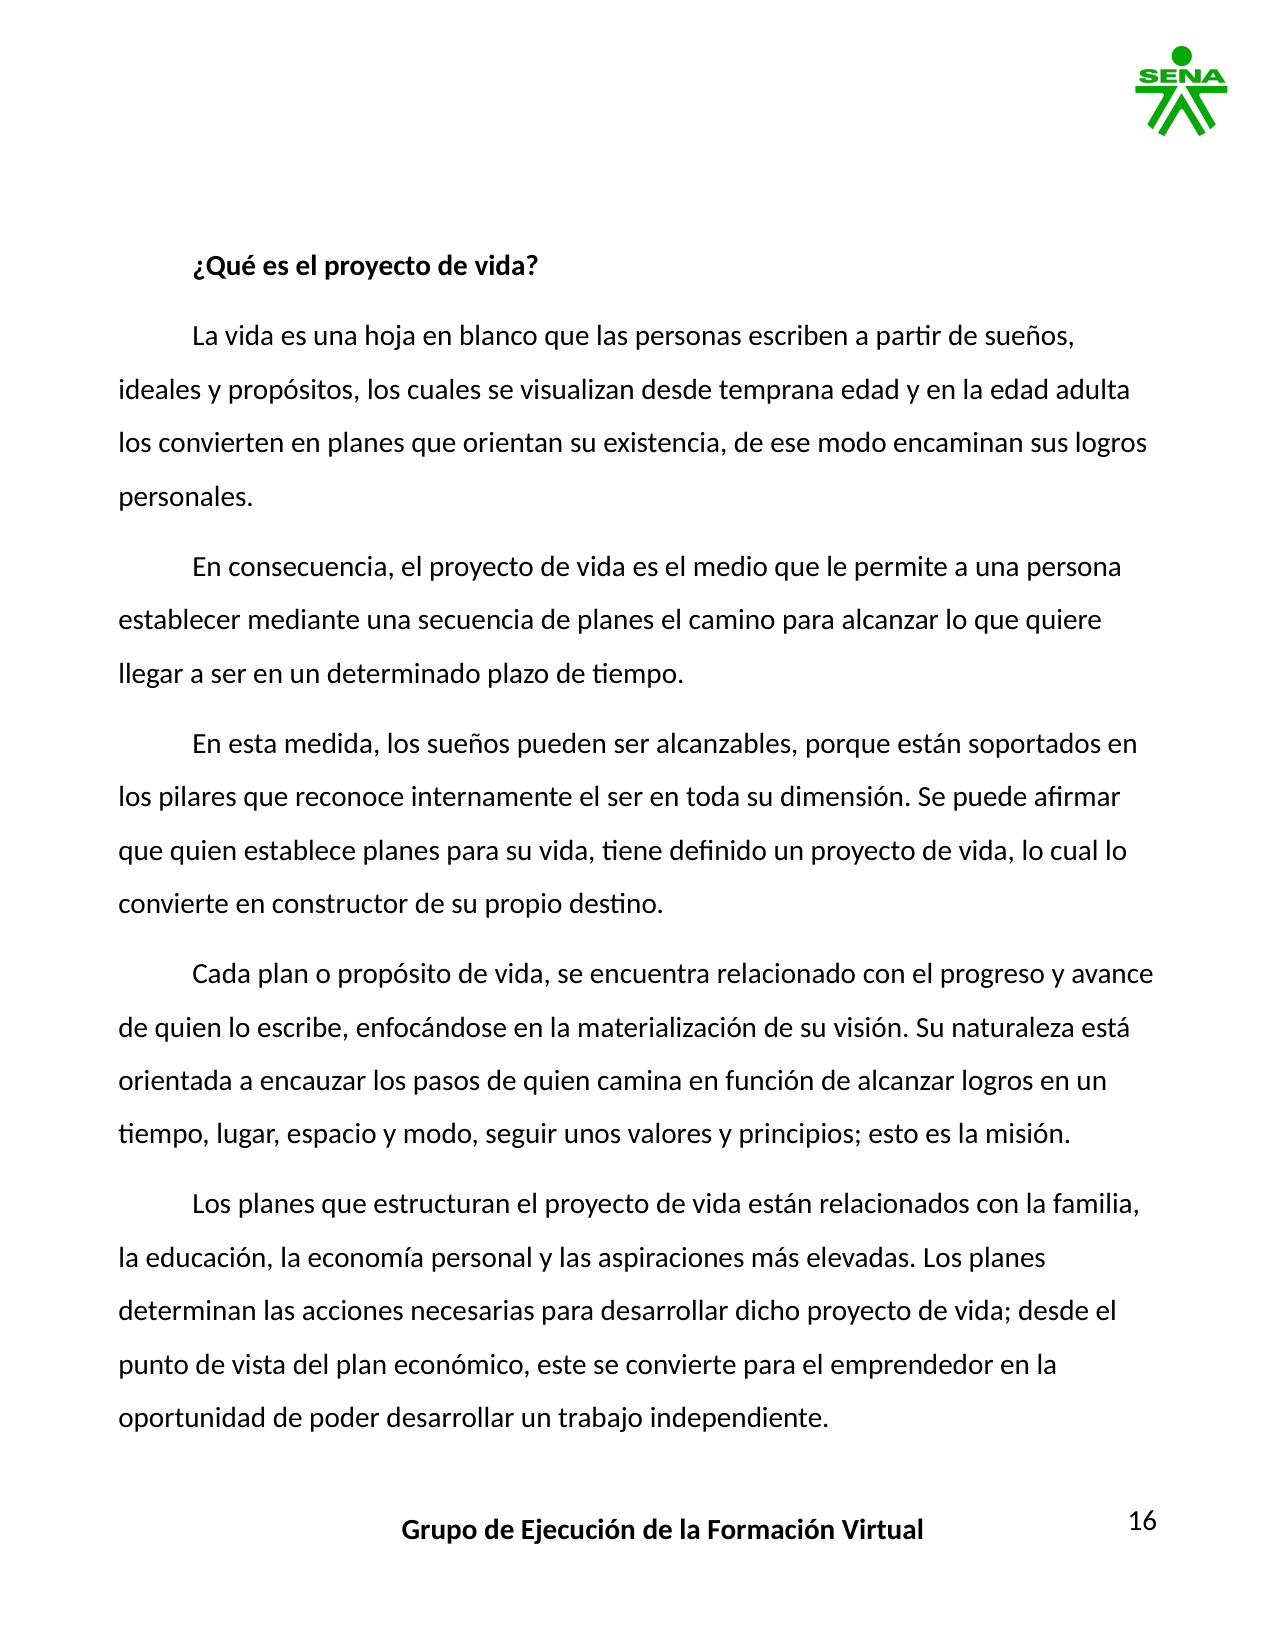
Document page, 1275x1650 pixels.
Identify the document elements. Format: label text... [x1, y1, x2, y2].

text En esta medida, los sueños pueden ser alcanzables, porque están soportados en los pilares que reconoce internamente el ser en toda su dimensión. Se puede afirmar que quien establece planes para su vida, tiene definido un proyecto de vida, lo cual lo convierte en constructor de su propio destino. [118, 725, 1157, 921]
text Los planes que estructuran el proyecto de vida están relacionados con la familia, la educación, la economía personal y las aspiraciones más elevadas. Los planes determinan las acciones necesarias para desarrollar dicho proyecto de vida; desde el punto de vista del plan económico, este se convierte para el emprendedor en la oportunidad de poder desarrollar un trabajo independiente. [118, 1186, 1157, 1435]
text ¿Qué es el proyecto de vida? [118, 247, 1157, 283]
picture [1135, 46, 1228, 136]
text En consecuencia, el proyecto de vida es el medio que le permite a una persona establecer mediante una secuencia de planes el camino para alcanzar lo que quiere llegar a ser en un determinado plazo de tiempo. [118, 548, 1157, 690]
text Cada plan o propósito de vida, se encuentra relacionado con el progreso y avance de quien lo escribe, enfocándose en la materialización de su visión. Su naturaleza está orientada a encauzar los pasos de quien camina en función de alcanzar logros en un tiempo, lugar, espacio y modo, seguir unos valores y principios; esto es la misión. [118, 955, 1157, 1151]
text La vida es una hoja en blanco que las personas escriben a partir de sueños, ideales y propósitos, los cuales se visualizan desde temprana edad y en la edad adulta los convierten en planes que orientan su existencia, de ese modo encaminan sus logros personales. [118, 317, 1157, 513]
